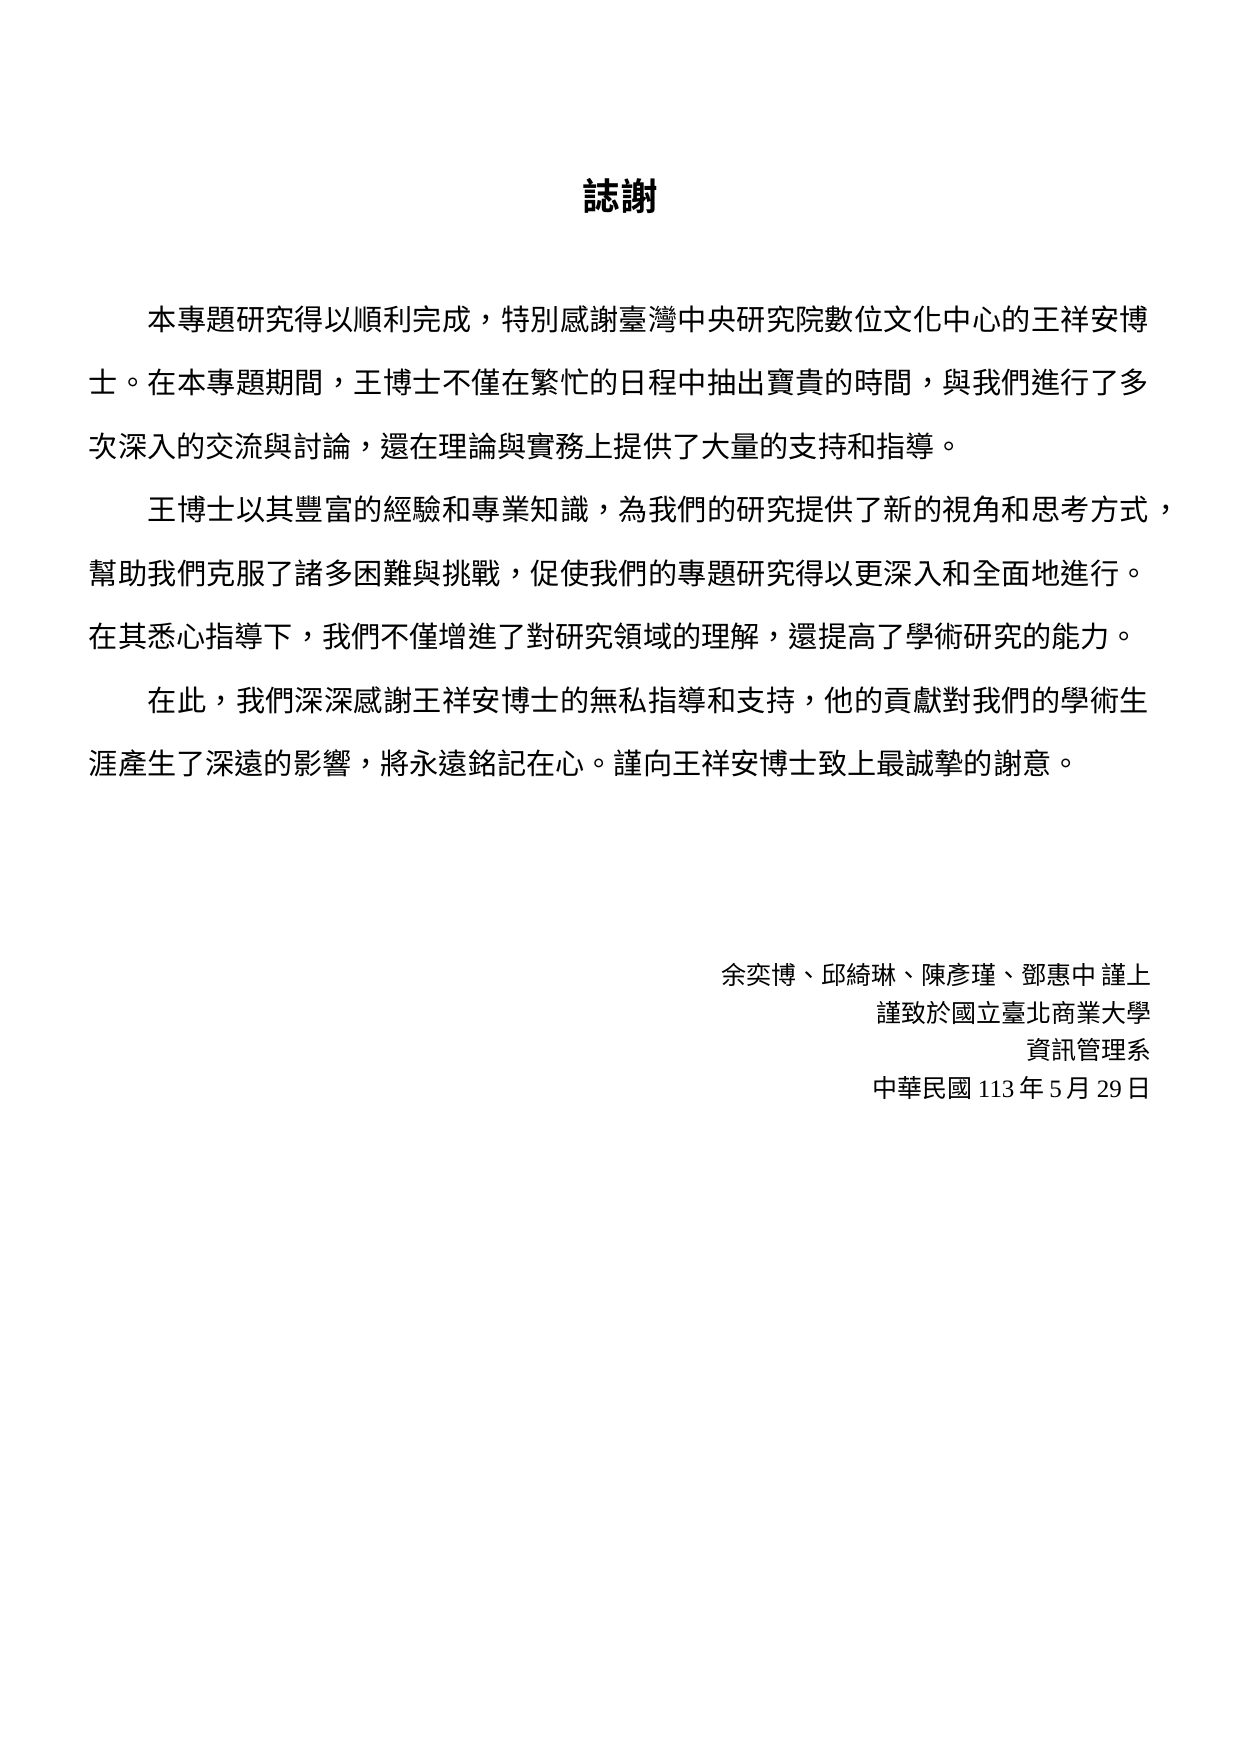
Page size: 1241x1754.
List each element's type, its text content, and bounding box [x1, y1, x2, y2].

text 在此，我們深深感謝王祥安博士的無私指導和支持，他的貢獻對我們的學術生涯產生了深遠的影響，將永遠銘記在心。謹向王祥安博士致上最誠摯的謝意。 [89, 677, 1152, 783]
text 謹致於國立臺北商業大學 [89, 993, 1152, 1030]
text 資訊管理系 [89, 1030, 1152, 1068]
text 余奕博、邱綺琳、陳彥瑾、鄧惠中 謹上 [89, 955, 1152, 993]
text 本專題研究得以順利完成，特別感謝臺灣中央研究院數位文化中心的王祥安博士。在本專題期間，王博士不僅在繁忙的日程中抽出寶貴的時間，與我們進行了多次深入的交流與討論，還在理論與實務上提供了大量的支持和指導。 [89, 297, 1152, 466]
text 中華民國113年5月29日 [89, 1068, 1152, 1105]
text 誌謝 [89, 167, 1152, 221]
text 王博士以其豐富的經驗和專業知識，為我們的研究提供了新的視角和思考方式，幫助我們克服了諸多困難與挑戰，促使我們的專題研究得以更深入和全面地進行。在其悉心指導下，我們不僅增進了對研究領域的理解，還提高了學術研究的能力。 [89, 487, 1152, 656]
